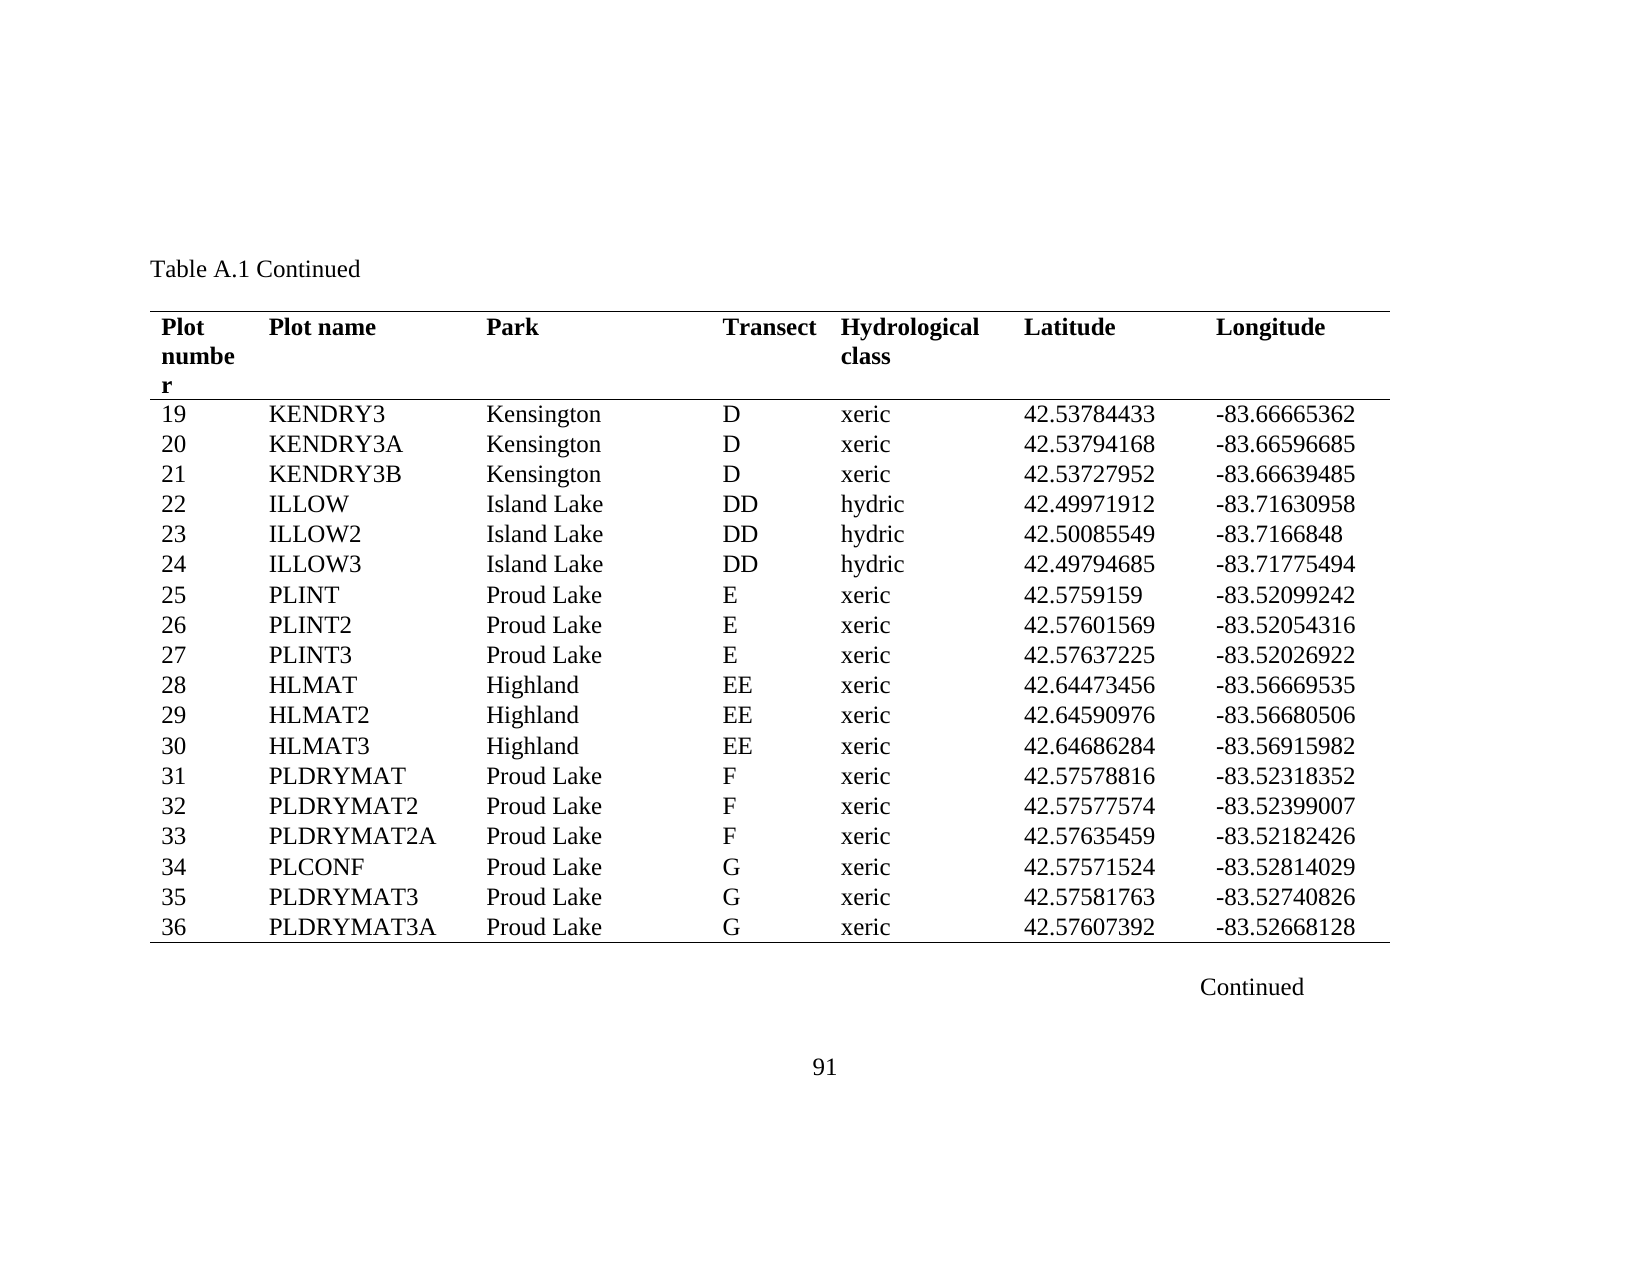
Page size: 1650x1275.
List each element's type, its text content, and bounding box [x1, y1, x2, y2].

table_cell 26 [150, 610, 257, 640]
table_cell Proud Lake [475, 761, 711, 791]
text Table A.1 Continued [150, 254, 1500, 282]
table_cell PLDRYMAT3 [257, 882, 475, 912]
table_cell F [711, 821, 829, 852]
table_cell xeric [829, 882, 1013, 912]
table_cell ILLOW2 [257, 519, 475, 549]
table_cell Highland [475, 701, 711, 731]
table_cell 29 [150, 701, 257, 731]
table_cell 33 [150, 821, 257, 852]
table_header Plot number [150, 312, 257, 398]
text Continued [150, 972, 1500, 1001]
table_header Hydrological class [829, 312, 1013, 398]
table_cell 42.53794168 [1013, 429, 1204, 459]
table_cell 21 [150, 459, 257, 489]
table_cell -83.52182426 [1205, 821, 1390, 852]
table_cell 42.57607392 [1013, 912, 1204, 942]
table_cell -83.52026922 [1205, 640, 1390, 670]
table_cell 36 [150, 912, 257, 942]
table_cell -83.52099242 [1205, 580, 1390, 610]
table_cell xeric [829, 731, 1013, 761]
table_cell -83.52740826 [1205, 882, 1390, 912]
table_cell hydric [829, 489, 1013, 519]
table_cell 42.57635459 [1013, 821, 1204, 852]
table_cell xeric [829, 761, 1013, 791]
table_cell 42.57571524 [1013, 852, 1204, 882]
table_cell EE [711, 701, 829, 731]
table_cell xeric [829, 912, 1013, 942]
table_cell 42.57637225 [1013, 640, 1204, 670]
table_cell DD [711, 550, 829, 580]
table_cell -83.56915982 [1205, 731, 1390, 761]
table_cell xeric [829, 580, 1013, 610]
table_cell HLMAT [257, 670, 475, 701]
table_cell xeric [829, 821, 1013, 852]
table_cell -83.66596685 [1205, 429, 1390, 459]
table_cell 34 [150, 852, 257, 882]
table_cell Proud Lake [475, 791, 711, 821]
table_header Longitude [1205, 312, 1390, 398]
table_cell 42.53784433 [1013, 400, 1204, 429]
table_cell PLDRYMAT [257, 761, 475, 791]
table_cell Highland [475, 731, 711, 761]
table_cell -83.66639485 [1205, 459, 1390, 489]
table_cell Island Lake [475, 519, 711, 549]
table_cell G [711, 852, 829, 882]
table_cell xeric [829, 640, 1013, 670]
table_header Transect [711, 312, 829, 398]
table_cell -83.52318352 [1205, 761, 1390, 791]
table_header Latitude [1013, 312, 1204, 398]
table_cell PLCONF [257, 852, 475, 882]
table_cell 24 [150, 550, 257, 580]
table_cell xeric [829, 610, 1013, 640]
table_cell EE [711, 731, 829, 761]
table_cell 31 [150, 761, 257, 791]
table_cell xeric [829, 701, 1013, 731]
table_cell PLDRYMAT3A [257, 912, 475, 942]
table_cell 42.50085549 [1013, 519, 1204, 549]
table_cell -83.52399007 [1205, 791, 1390, 821]
table_cell xeric [829, 429, 1013, 459]
table_cell PLINT2 [257, 610, 475, 640]
table_cell xeric [829, 791, 1013, 821]
table_cell Proud Lake [475, 912, 711, 942]
table_cell hydric [829, 550, 1013, 580]
table_cell 30 [150, 731, 257, 761]
table_cell 42.64473456 [1013, 670, 1204, 701]
table_cell Island Lake [475, 550, 711, 580]
table_cell DD [711, 489, 829, 519]
table_cell xeric [829, 400, 1013, 429]
table_cell -83.52814029 [1205, 852, 1390, 882]
table_cell Kensington [475, 459, 711, 489]
table_cell 28 [150, 670, 257, 701]
table_cell Proud Lake [475, 821, 711, 852]
table_cell 32 [150, 791, 257, 821]
table_cell 42.57578816 [1013, 761, 1204, 791]
table_cell 42.5759159 [1013, 580, 1204, 610]
table_cell PLDRYMAT2 [257, 791, 475, 821]
table_cell 19 [150, 400, 257, 429]
table_cell Proud Lake [475, 852, 711, 882]
table_cell DD [711, 519, 829, 549]
table_cell 42.64686284 [1013, 731, 1204, 761]
table_cell 42.49794685 [1013, 550, 1204, 580]
table_cell 42.57601569 [1013, 610, 1204, 640]
table_cell KENDRY3B [257, 459, 475, 489]
table_cell -83.71630958 [1205, 489, 1390, 519]
table_cell 42.57577574 [1013, 791, 1204, 821]
table_cell KENDRY3 [257, 400, 475, 429]
table_cell xeric [829, 459, 1013, 489]
table_cell -83.7166848 [1205, 519, 1390, 549]
table_cell Proud Lake [475, 882, 711, 912]
table_cell -83.66665362 [1205, 400, 1390, 429]
table_cell D [711, 459, 829, 489]
table_cell EE [711, 670, 829, 701]
table_cell D [711, 429, 829, 459]
table_cell Proud Lake [475, 610, 711, 640]
table_cell Island Lake [475, 489, 711, 519]
table_cell 42.57581763 [1013, 882, 1204, 912]
table_cell D [711, 400, 829, 429]
table_cell F [711, 791, 829, 821]
table_cell 25 [150, 580, 257, 610]
table_cell 42.49971912 [1013, 489, 1204, 519]
table_cell 27 [150, 640, 257, 670]
table_header Plot name [257, 312, 475, 398]
table_cell ILLOW3 [257, 550, 475, 580]
table_cell E [711, 580, 829, 610]
table_cell PLINT [257, 580, 475, 610]
table_cell Proud Lake [475, 580, 711, 610]
table_header Park [475, 312, 711, 398]
table_cell G [711, 882, 829, 912]
table_cell -83.71775494 [1205, 550, 1390, 580]
table_cell -83.56669535 [1205, 670, 1390, 701]
table_cell KENDRY3A [257, 429, 475, 459]
table_cell hydric [829, 519, 1013, 549]
table_cell Kensington [475, 429, 711, 459]
table_cell PLDRYMAT2A [257, 821, 475, 852]
table_cell 42.53727952 [1013, 459, 1204, 489]
table_cell Kensington [475, 400, 711, 429]
table_cell 23 [150, 519, 257, 549]
table_cell Highland [475, 670, 711, 701]
table_cell 22 [150, 489, 257, 519]
table_cell xeric [829, 852, 1013, 882]
table_cell E [711, 610, 829, 640]
table_cell F [711, 761, 829, 791]
table_cell HLMAT2 [257, 701, 475, 731]
table_cell G [711, 912, 829, 942]
table_cell PLINT3 [257, 640, 475, 670]
table_cell Proud Lake [475, 640, 711, 670]
table_cell HLMAT3 [257, 731, 475, 761]
table_cell 20 [150, 429, 257, 459]
table_cell E [711, 640, 829, 670]
table_cell 35 [150, 882, 257, 912]
table_cell 42.64590976 [1013, 701, 1204, 731]
table_cell -83.52054316 [1205, 610, 1390, 640]
table_cell ILLOW [257, 489, 475, 519]
table_cell xeric [829, 670, 1013, 701]
table_cell -83.56680506 [1205, 701, 1390, 731]
table_cell -83.52668128 [1205, 912, 1390, 942]
